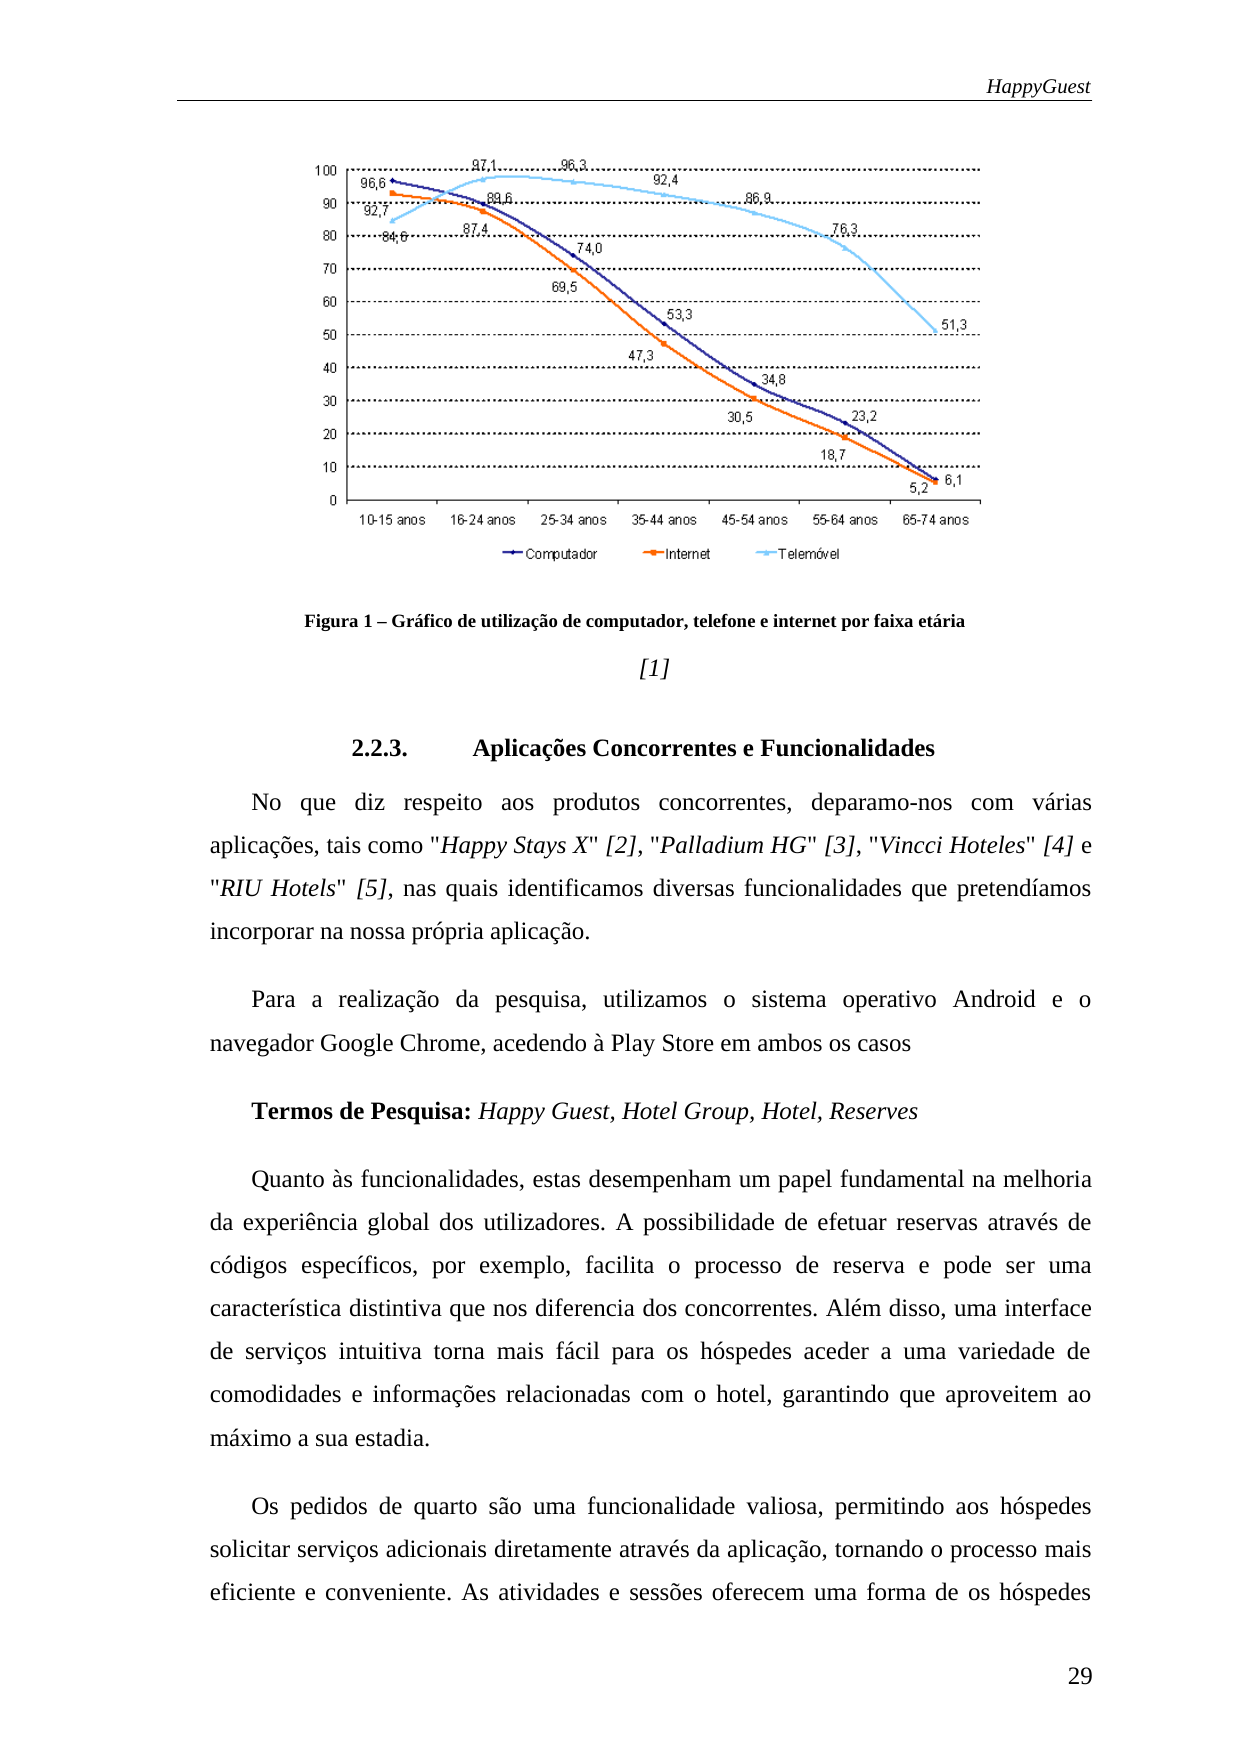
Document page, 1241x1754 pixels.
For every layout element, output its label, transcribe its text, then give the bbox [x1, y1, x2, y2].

text Figura – Gráfico de utilização de computador, telefone e internet por faixa etária [177, 610, 1092, 632]
picture [302, 147, 997, 575]
text [1] [177, 653, 1092, 681]
text No que diz respeito aos produtos concorrentes, deparamo-nos com várias aplicações, tais como "Happy Stays X" [2], "Palladium HG" [3], "Vincci Hoteles" [4] e "RIU Hotels" [5], nas quais identificamos diversas funcionalidades que pretendíamos incorporar na nossa própria aplicação. [209, 787, 1092, 945]
text Quanto às funcionalidades, estas desempenham um papel fundamental na melhoria da experiência global dos utilizadores. A possibilidade de efetuar reservas através de códigos específicos, por exemplo, facilita o processo de reserva e pode ser uma característica distintiva que nos diferencia dos concorrentes. Além disso, uma interface de serviços intuitiva torna mais fácil para os hóspedes aceder a uma variedade de comodidades e informações relacionadas com o hotel, garantindo que aproveitem ao máximo a sua estadia. [209, 1164, 1092, 1451]
subtitle Aplicações Concorrentes e Funcionalidades [310, 733, 1092, 762]
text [209, 1491, 1092, 1606]
text Termos de Pesquisa: Happy Guest, Hotel Group, Hotel, Reserves [209, 1096, 1092, 1124]
text Para a realização da pesquisa, utilizamos o sistema operativo Android e o navegador Google Chrome, acedendo à Play Store em ambos os casos [209, 984, 1092, 1056]
